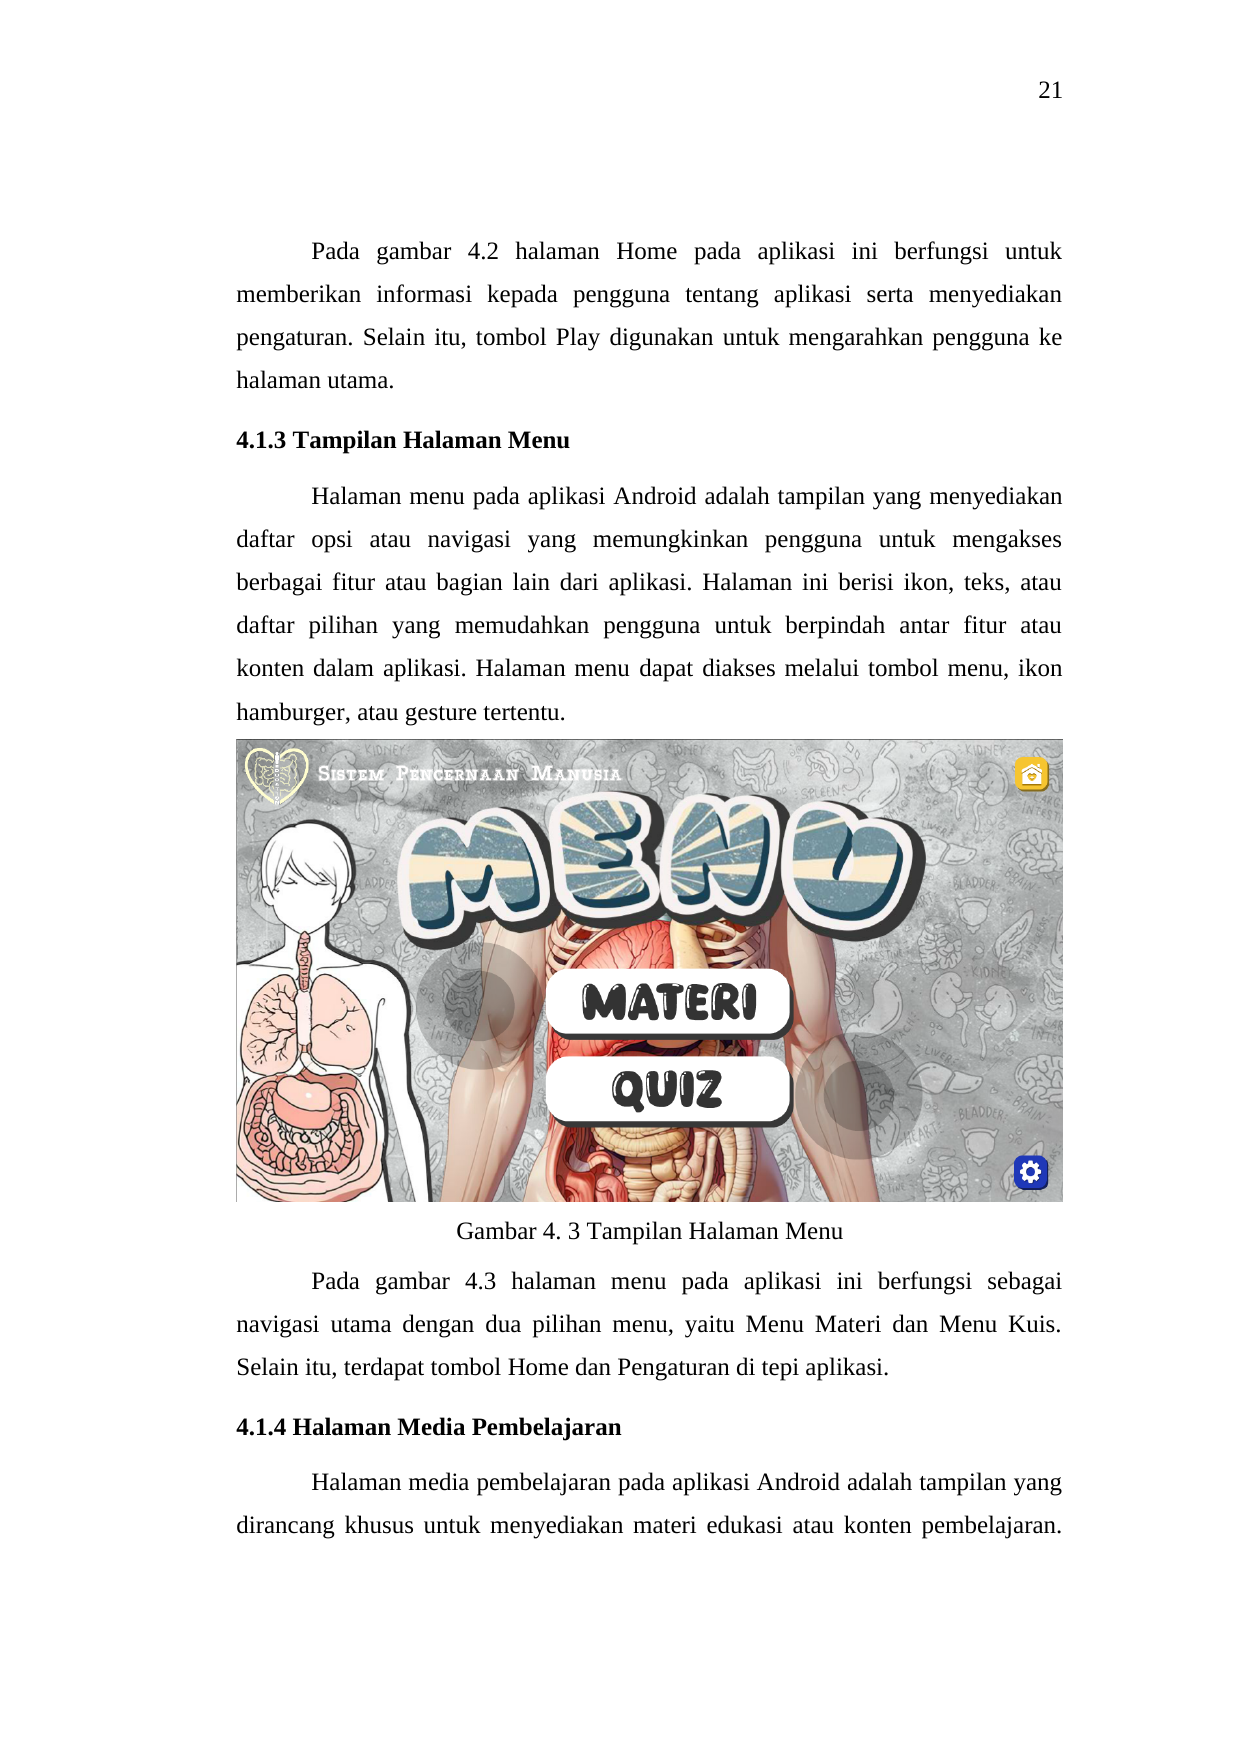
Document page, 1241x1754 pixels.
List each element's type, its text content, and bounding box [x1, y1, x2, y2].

subtitle 4.1.4 Halaman Media Pembelajaran [236, 1412, 1063, 1441]
text Pada gambar 4.2 halaman Home pada aplikasi ini berfungsi untuk memberikan informasi kepada pengguna tentang aplikasi serta menyediakan pengaturan. Selain itu, tombol Play digunakan untuk mengarahkan pengguna ke halaman utama. [236, 236, 1063, 394]
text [236, 1467, 1063, 1539]
text Halaman menu pada aplikasi Android adalah tampilan yang menyediakan daftar opsi atau navigasi yang memungkinkan pengguna untuk mengakses berbagai fitur atau bagian lain dari aplikasi. Halaman ini berisi ikon, teks, atau daftar pilihan yang memudahkan pengguna untuk berpindah antar fitur atau konten dalam aplikasi. Halaman menu dapat diakses melalui tombol menu, ikon hamburger, atau gesture tertentu. [236, 481, 1063, 725]
text Gambar 4. 3 Tampilan Halaman Menu [236, 1216, 1063, 1245]
subtitle 4.1.3 Tampilan Halaman Menu [236, 425, 1063, 454]
picture [236, 739, 1063, 1202]
text Pada gambar 4.3 halaman menu pada aplikasi ini berfungsi sebagai navigasi utama dengan dua pilihan menu, yaitu Menu Materi dan Menu Kuis. Selain itu, terdapat tombol Home dan Pengaturan di tepi aplikasi. [236, 1266, 1063, 1381]
